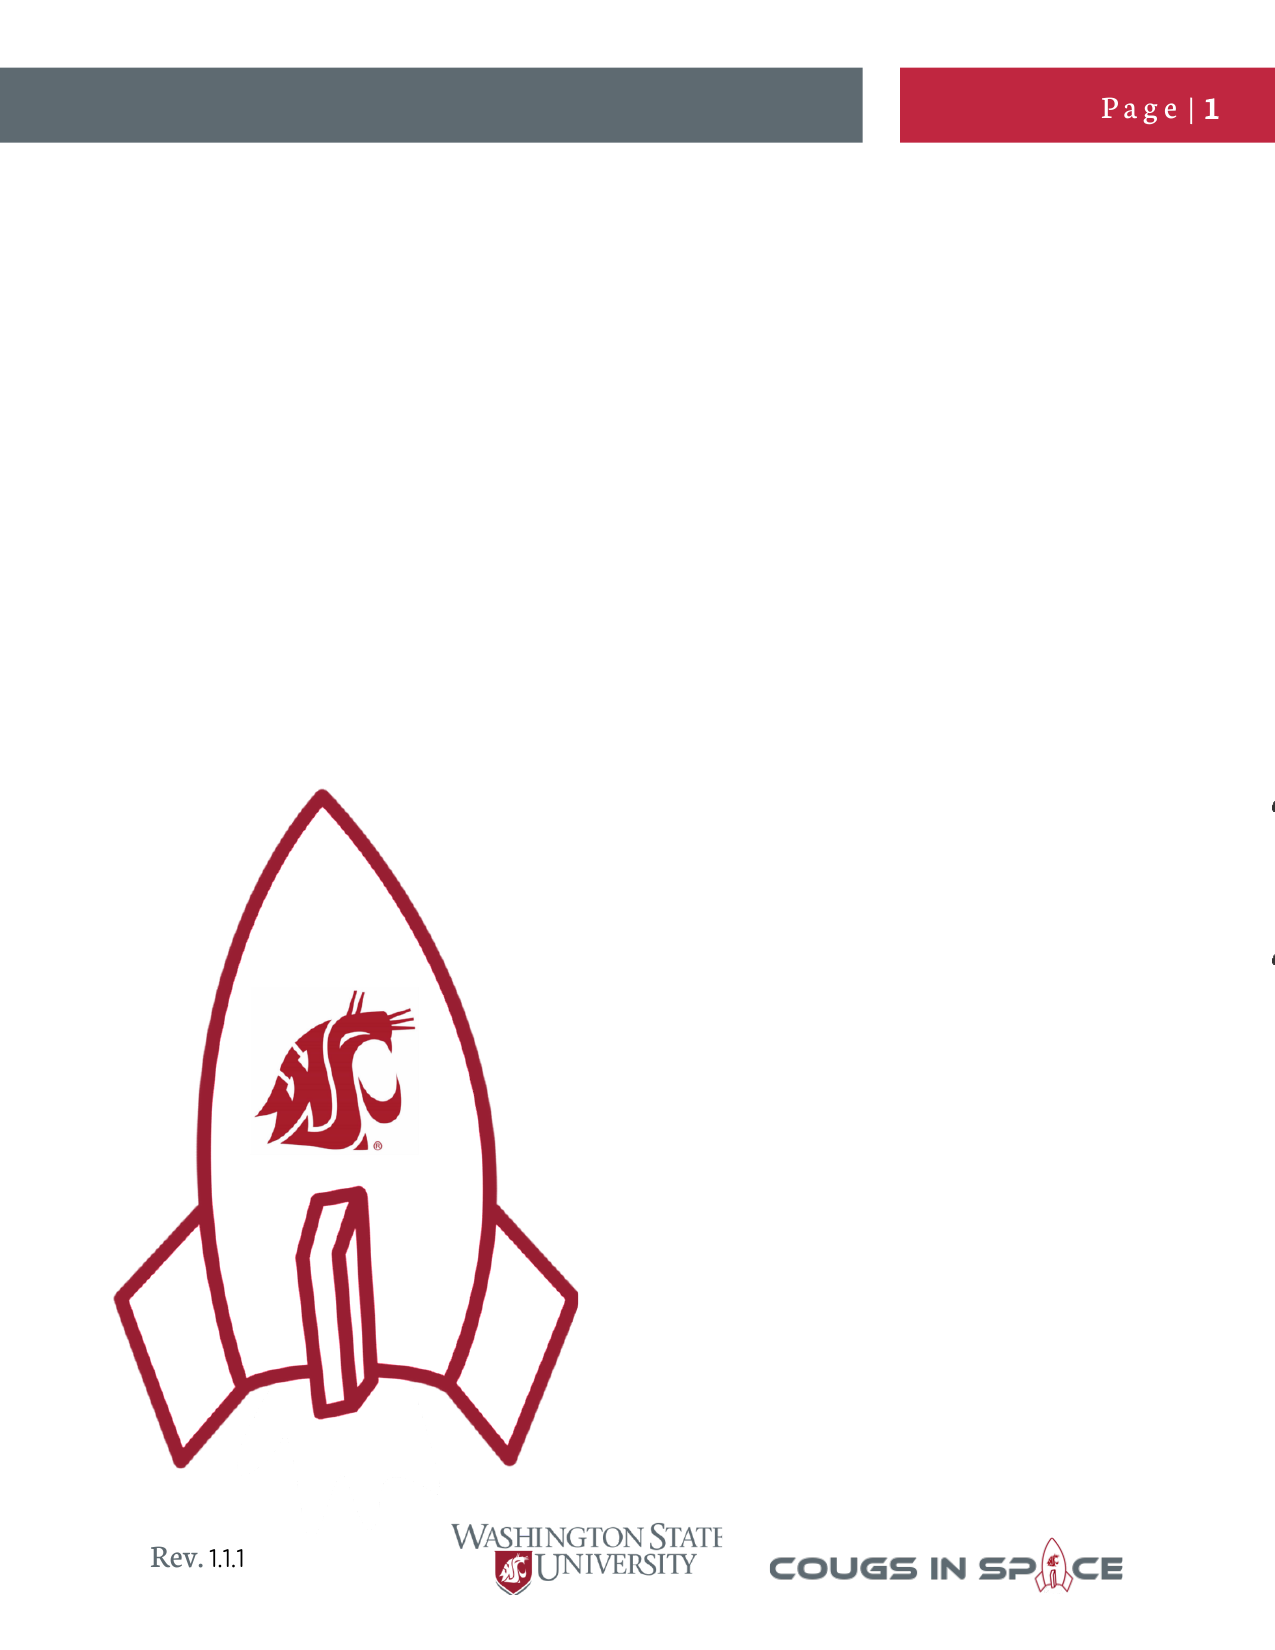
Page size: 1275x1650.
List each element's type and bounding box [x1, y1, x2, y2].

picture [450, 1522, 723, 1595]
picture [769, 1537, 1123, 1594]
picture [112, 787, 578, 1534]
